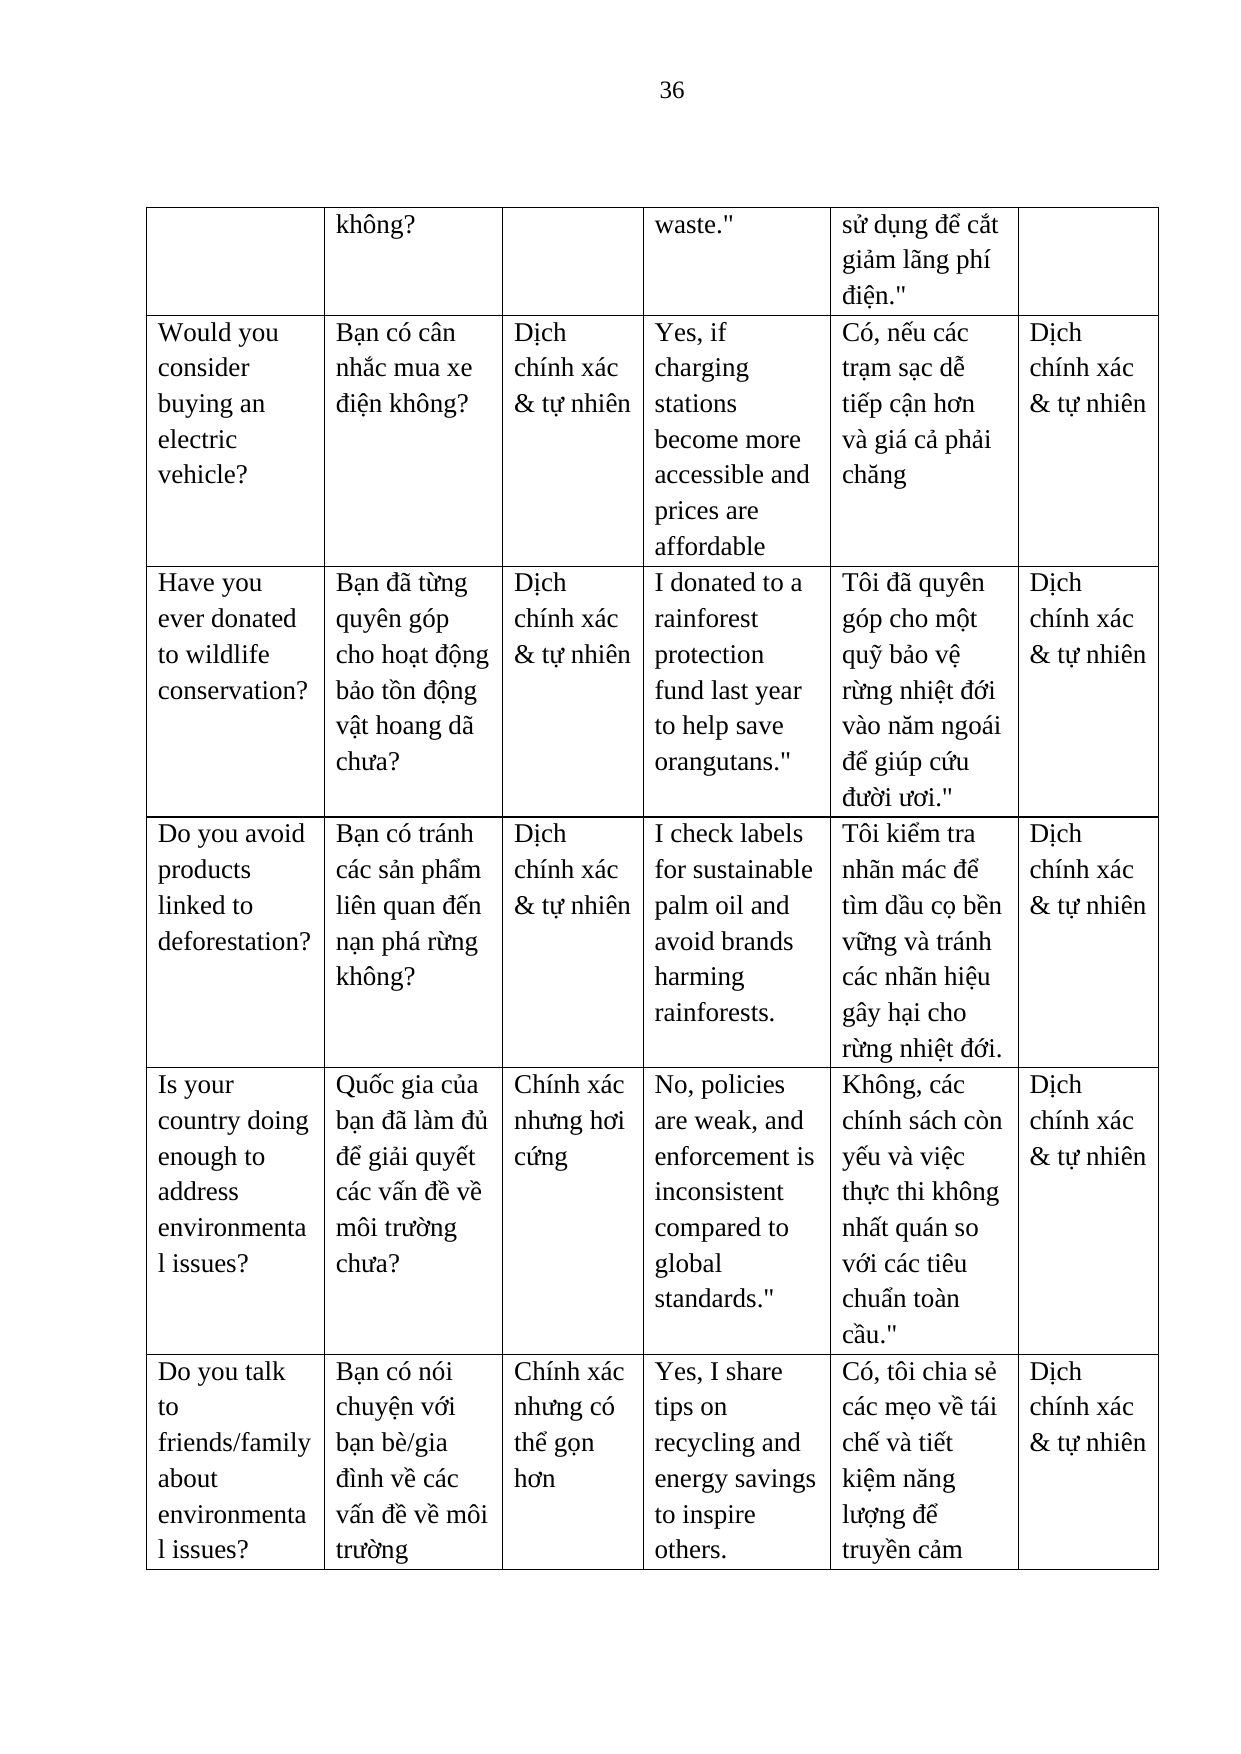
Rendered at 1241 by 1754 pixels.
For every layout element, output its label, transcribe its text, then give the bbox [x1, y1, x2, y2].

table_cell Do you avoid products linked to deforestation? [147, 818, 324, 1067]
table_cell Dịch chính xác & tự nhiên [1019, 316, 1158, 566]
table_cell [503, 208, 643, 315]
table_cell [831, 208, 1018, 315]
table_cell Có, nếu các trạm sạc dễ tiếp cận hơn và giá cả phải chăng [831, 316, 1018, 566]
table_cell Would you consider buying an electric vehicle? [147, 316, 324, 566]
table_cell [1019, 208, 1158, 315]
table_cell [1019, 1355, 1158, 1569]
table_cell Tôi đã quyên góp cho một quỹ bảo vệ rừng nhiệt đới vào năm ngoái để giúp cứu đười ươi." [831, 567, 1018, 816]
table_cell Không, các chính sách còn yếu và việc thực thi không nhất quán so với các tiêu chuẩn toàn cầu." [831, 1068, 1018, 1354]
table_cell Dịch chính xác & tự nhiên [1019, 567, 1158, 816]
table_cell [503, 1355, 643, 1569]
table_cell Yes, if charging stations become more accessible and prices are affordable [644, 316, 830, 566]
table_cell Bạn có tránh các sản phẩm liên quan đến nạn phá rừng không? [325, 818, 502, 1067]
table_cell Have you ever donated to wildlife conservation? [147, 567, 324, 816]
table_cell Dịch chính xác & tự nhiên [503, 818, 643, 1067]
table_cell I check labels for sustainable palm oil and avoid brands harming rainforests. [644, 818, 830, 1067]
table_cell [325, 208, 502, 315]
table_cell Dịch chính xác & tự nhiên [1019, 818, 1158, 1067]
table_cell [831, 1355, 1018, 1569]
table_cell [147, 1355, 324, 1569]
table_cell Quốc gia của bạn đã làm đủ để giải quyết các vấn đề về môi trường chưa? [325, 1068, 502, 1354]
table_cell Dịch chính xác & tự nhiên [1019, 1068, 1158, 1354]
table_cell Dịch chính xác & tự nhiên [503, 567, 643, 816]
table_cell Is your country doing enough to address environmental issues? [147, 1068, 324, 1354]
table_cell Bạn có cân nhắc mua xe điện không? [325, 316, 502, 566]
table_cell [644, 1355, 830, 1569]
table_cell No, policies are weak, and enforcement is inconsistent compared to global standards." [644, 1068, 830, 1354]
table_cell Tôi kiểm tra nhãn mác để tìm dầu cọ bền vững và tránh các nhãn hiệu gây hại cho rừng nhiệt đới. [831, 818, 1018, 1067]
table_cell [644, 208, 830, 315]
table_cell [325, 1355, 502, 1569]
table_cell I donated to a rainforest protection fund last year to help save orangutans." [644, 567, 830, 816]
table_cell Dịch chính xác & tự nhiên [503, 316, 643, 566]
table_cell Bạn đã từng quyên góp cho hoạt động bảo tồn động vật hoang dã chưa? [325, 567, 502, 816]
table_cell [147, 208, 324, 315]
table_cell Chính xác nhưng hơi cứng [503, 1068, 643, 1354]
